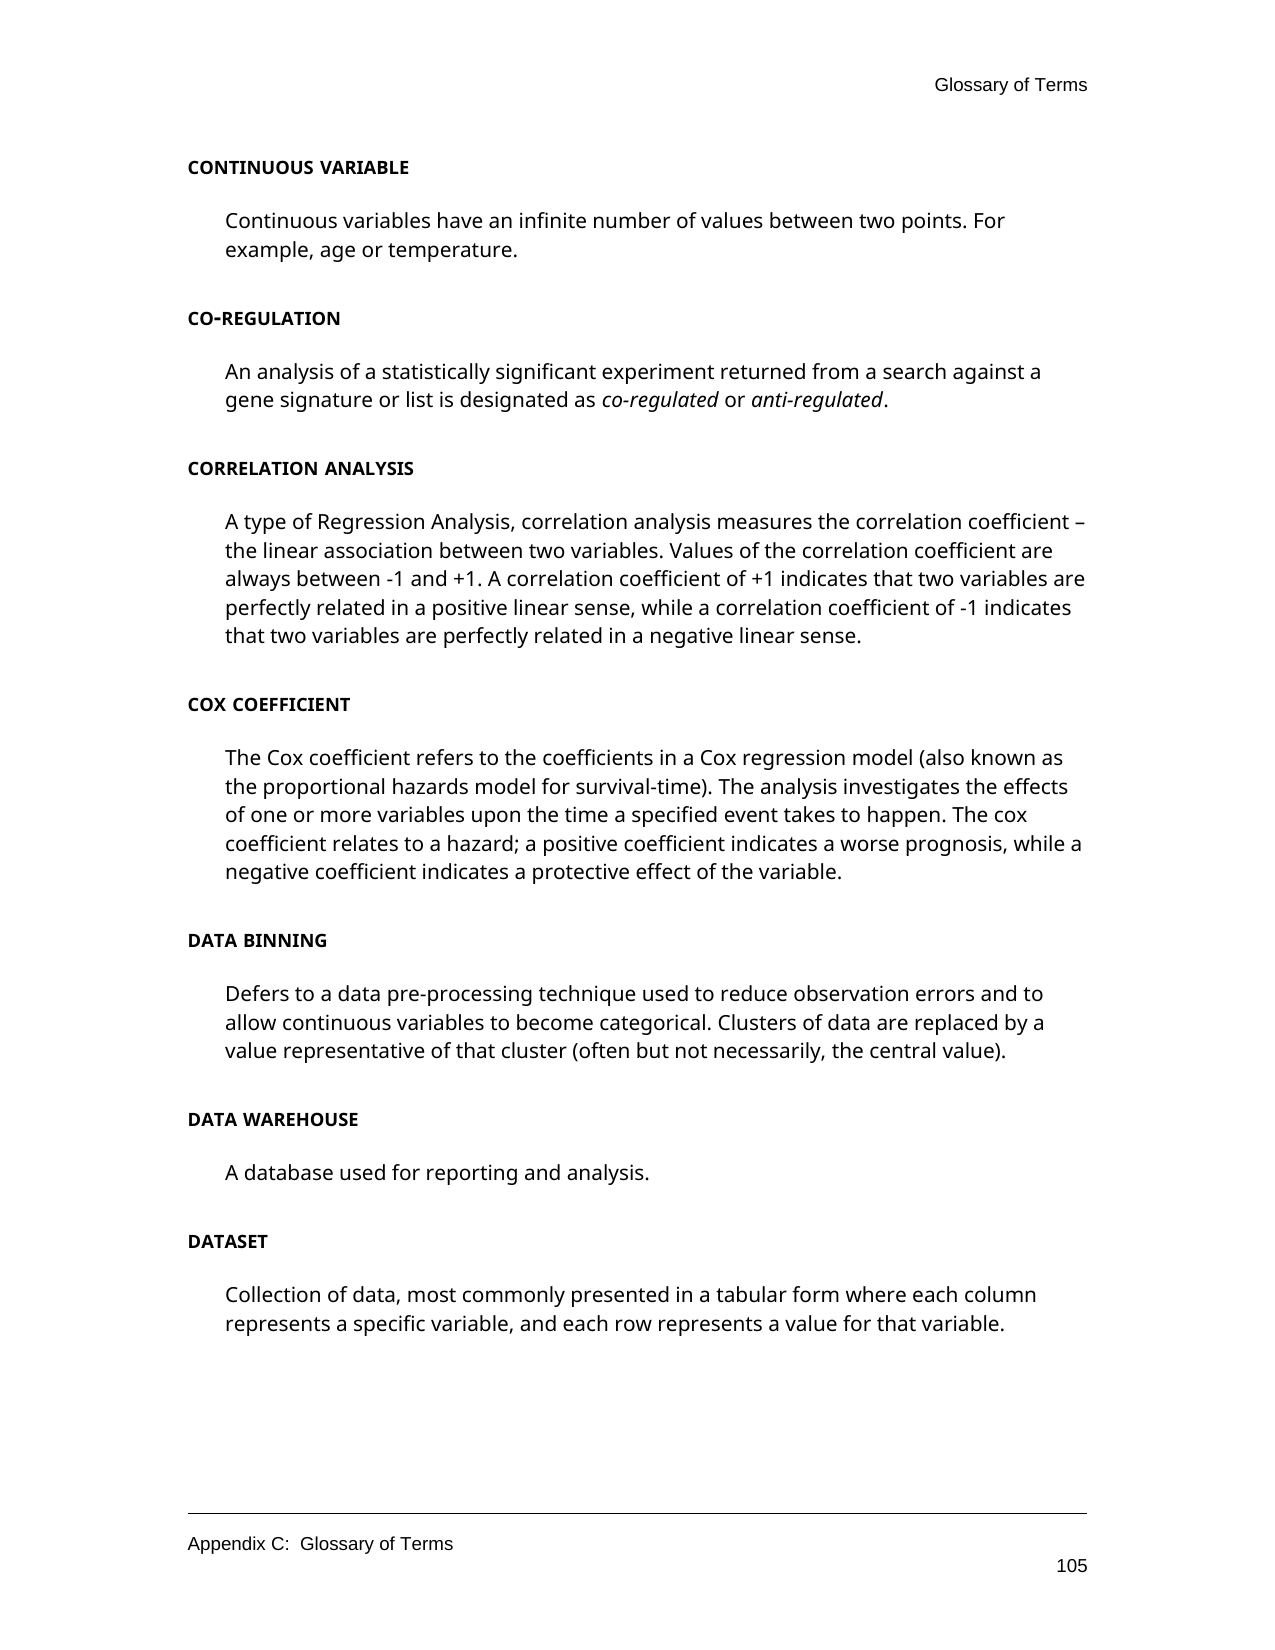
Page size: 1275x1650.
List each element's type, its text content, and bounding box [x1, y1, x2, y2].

subtitle continuous variable [187, 150, 1087, 181]
subtitle dataset [187, 1224, 1087, 1256]
text A database used for reporting and analysis. [225, 1158, 1087, 1187]
subtitle data binning [187, 923, 1087, 954]
subtitle co-regulation [187, 301, 1087, 332]
text Continuous variables have an infinite number of values between two points. For example, age or temperature. [225, 206, 1087, 263]
text Collection of data, most commonly presented in a tabular form where each column represents a specific variable, and each row represents a value for that variable. [225, 1281, 1087, 1337]
text A type of Regression Analysis, correlation analysis measures the correlation coefficient – the linear association between two variables. Values of the correlation coefficient are always between -1 and +1. A correlation coefficient of +1 indicates that two variables are perfectly related in a positive linear sense, while a correlation coefficient of -1 indicates that two variables are perfectly related in a negative linear sense. [225, 507, 1087, 650]
text Defers to a data pre-processing technique used to reduce observation errors and to allow continuous variables to become categorical. Clusters of data are replaced by a value representative of that cluster (often but not necessarily, the central value). [225, 979, 1087, 1065]
subtitle data warehouse [187, 1102, 1087, 1133]
subtitle cox coefficient [187, 687, 1087, 718]
subtitle correlation analysis [187, 451, 1087, 482]
text An analysis of a statistically significant experiment returned from a search against a gene signature or list is designated as co-regulated or anti-regulated. [225, 357, 1087, 414]
text The Cox coefficient refers to the coefficients in a Cox regression model (also known as the proportional hazards model for survival-time). The analysis investigates the effects of one or more variables upon the time a specified event takes to happen. The cox coefficient relates to a hazard; a positive coefficient indicates a worse prognosis, while a negative coefficient indicates a protective effect of the variable. [225, 743, 1087, 886]
